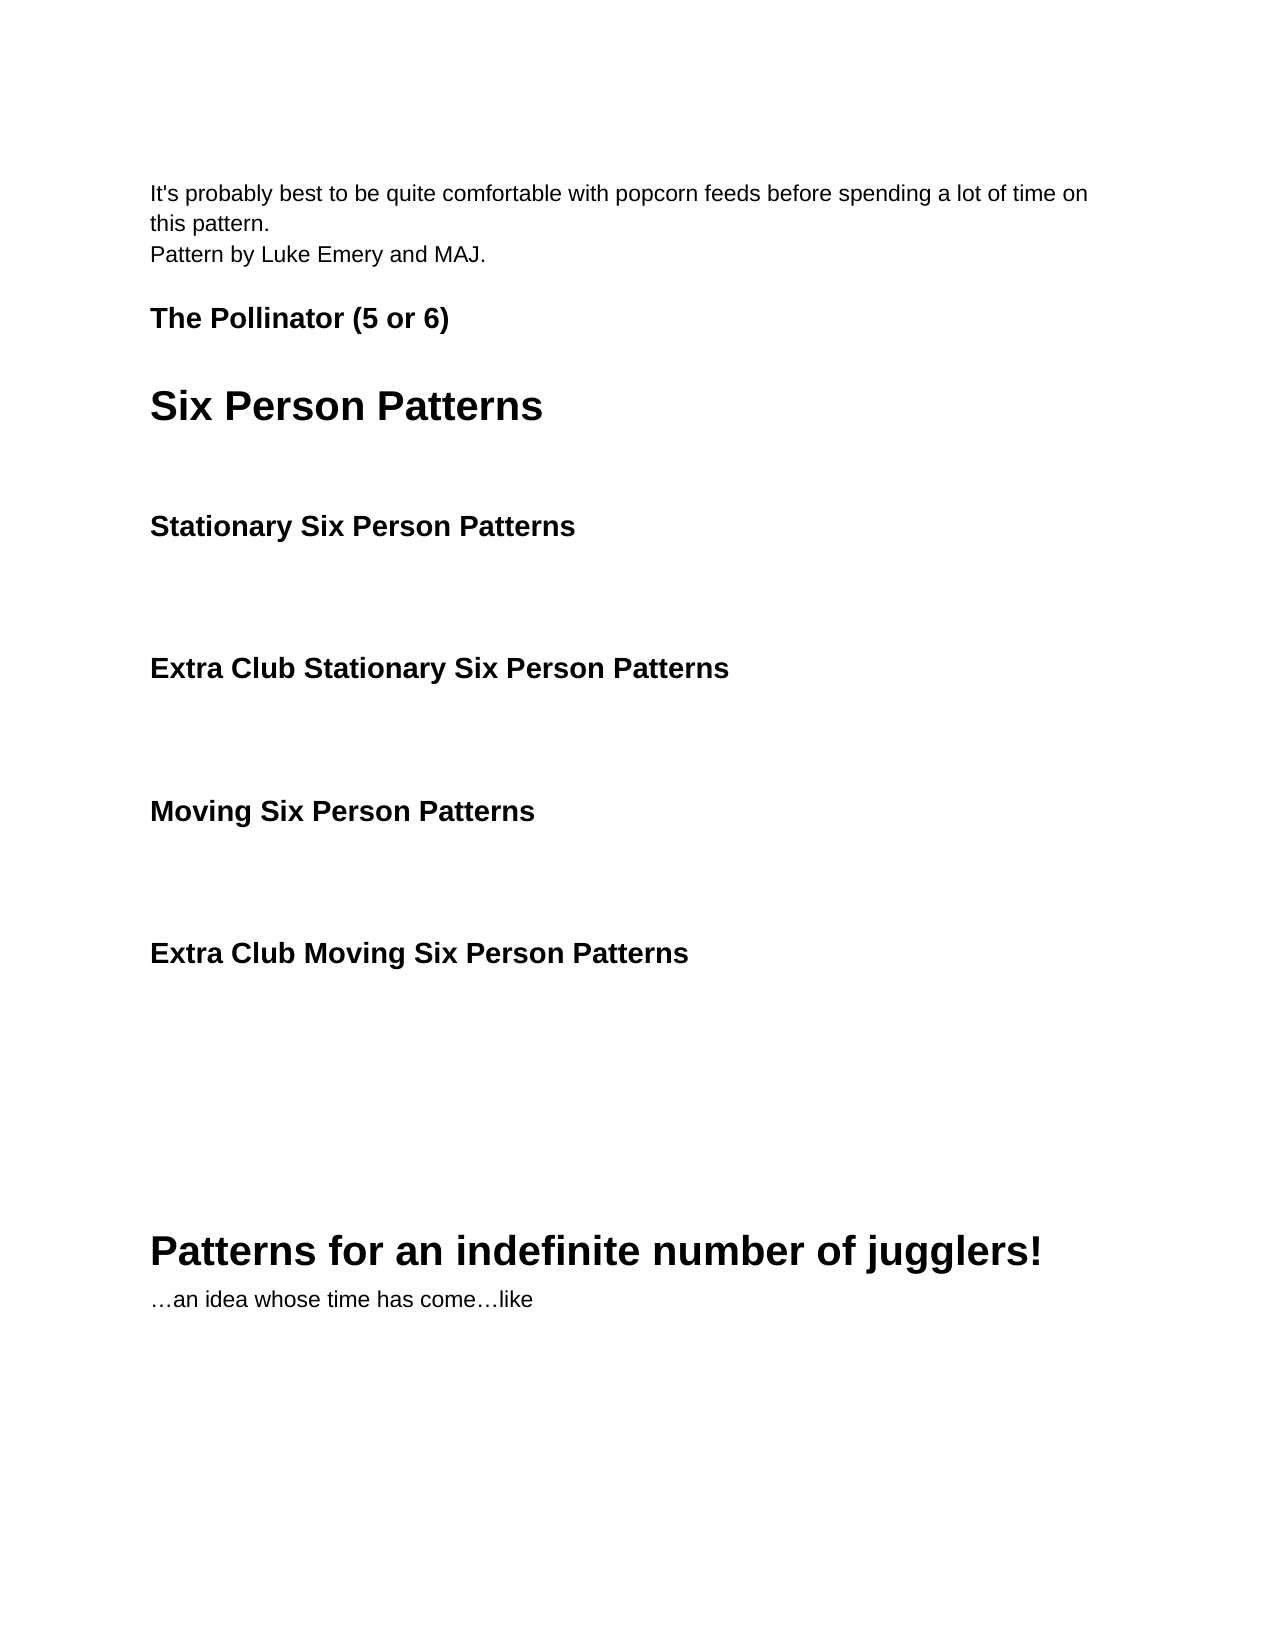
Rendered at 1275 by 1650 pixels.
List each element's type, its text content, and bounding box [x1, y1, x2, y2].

text It's probably best to be quite comfortable with popcorn feeds before spending a lot of time on this pattern. [150, 180, 1125, 237]
subtitle Extra Club Stationary Six Person Patterns [150, 651, 1125, 685]
text Pattern by Luke Emery and MAJ. [150, 241, 1125, 267]
subtitle Extra Club Moving Six Person Patterns [150, 936, 1125, 969]
subtitle Moving Six Person Patterns [150, 793, 1125, 827]
subtitle Patterns for an indefinite number of jugglers! [150, 1226, 1125, 1274]
text The Pollinator (5 or 6) [150, 301, 1125, 334]
subtitle Stationary Six Person Patterns [150, 509, 1125, 543]
text …an idea whose time has come…like [150, 1286, 1125, 1313]
subtitle Six Person Patterns [150, 381, 1125, 429]
